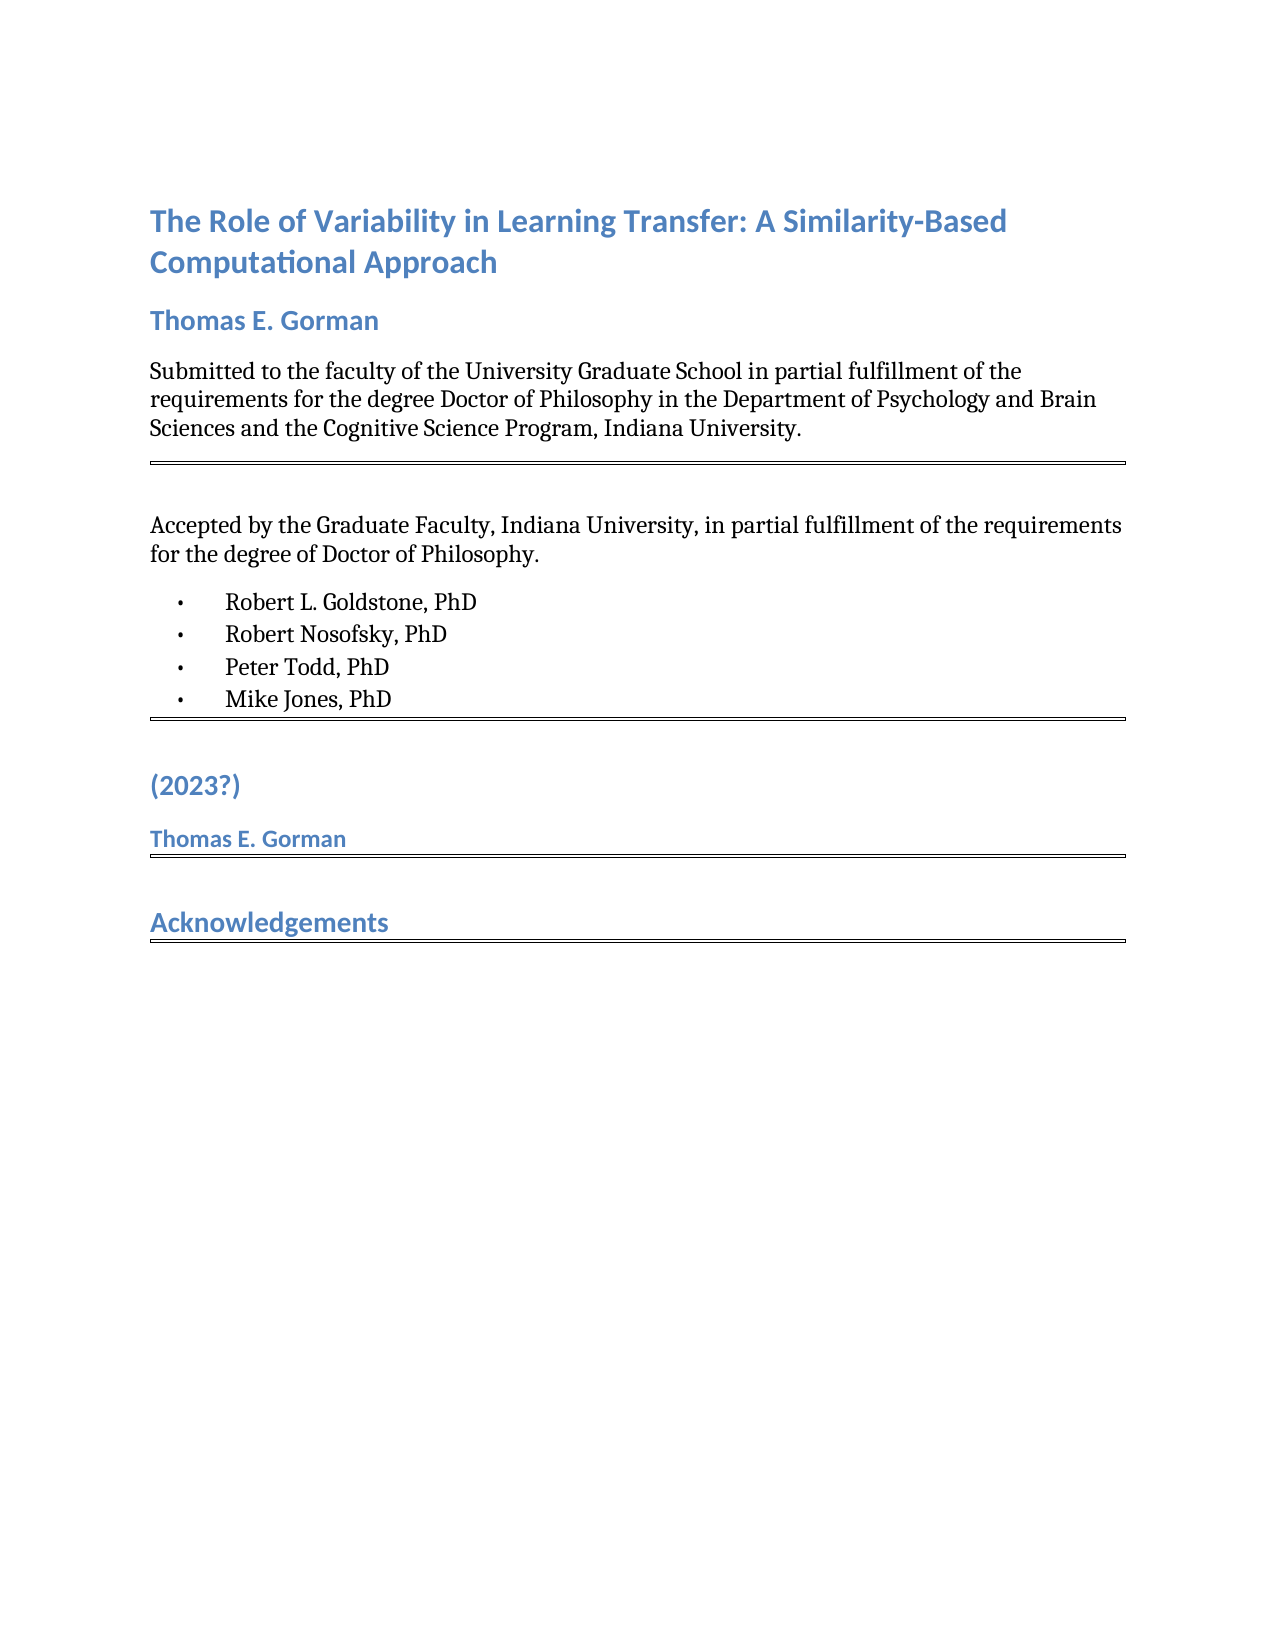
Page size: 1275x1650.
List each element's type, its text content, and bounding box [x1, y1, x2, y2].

subtitle Thomas E. Gorman [150, 823, 1125, 854]
subtitle Acknowledgements [150, 904, 1125, 939]
text Accepted by the Graduate Faculty, Indiana University, in partial fulfillment of the requirements for the degree of Doctor of Philosophy. [150, 511, 1125, 569]
list Mike Jones, PhD [175, 685, 1125, 714]
list Peter Todd, PhD [175, 652, 1125, 681]
subtitle Thomas E. Gorman [150, 302, 1125, 338]
list Robert Nosofsky, PhD [175, 620, 1125, 649]
text Submitted to the faculty of the University Graduate School in partial fulfillment of the requirements for the degree Doctor of Philosophy in the Department of Psychology and Brain Sciences and the Cognitive Science Program, Indiana University. [150, 357, 1125, 443]
subtitle (2023?) [150, 767, 1125, 803]
subtitle The Role of Variability in Learning Transfer: A Similarity-Based Computational Approach [150, 200, 1125, 281]
list Robert L. Goldstone, PhD [175, 587, 1125, 616]
